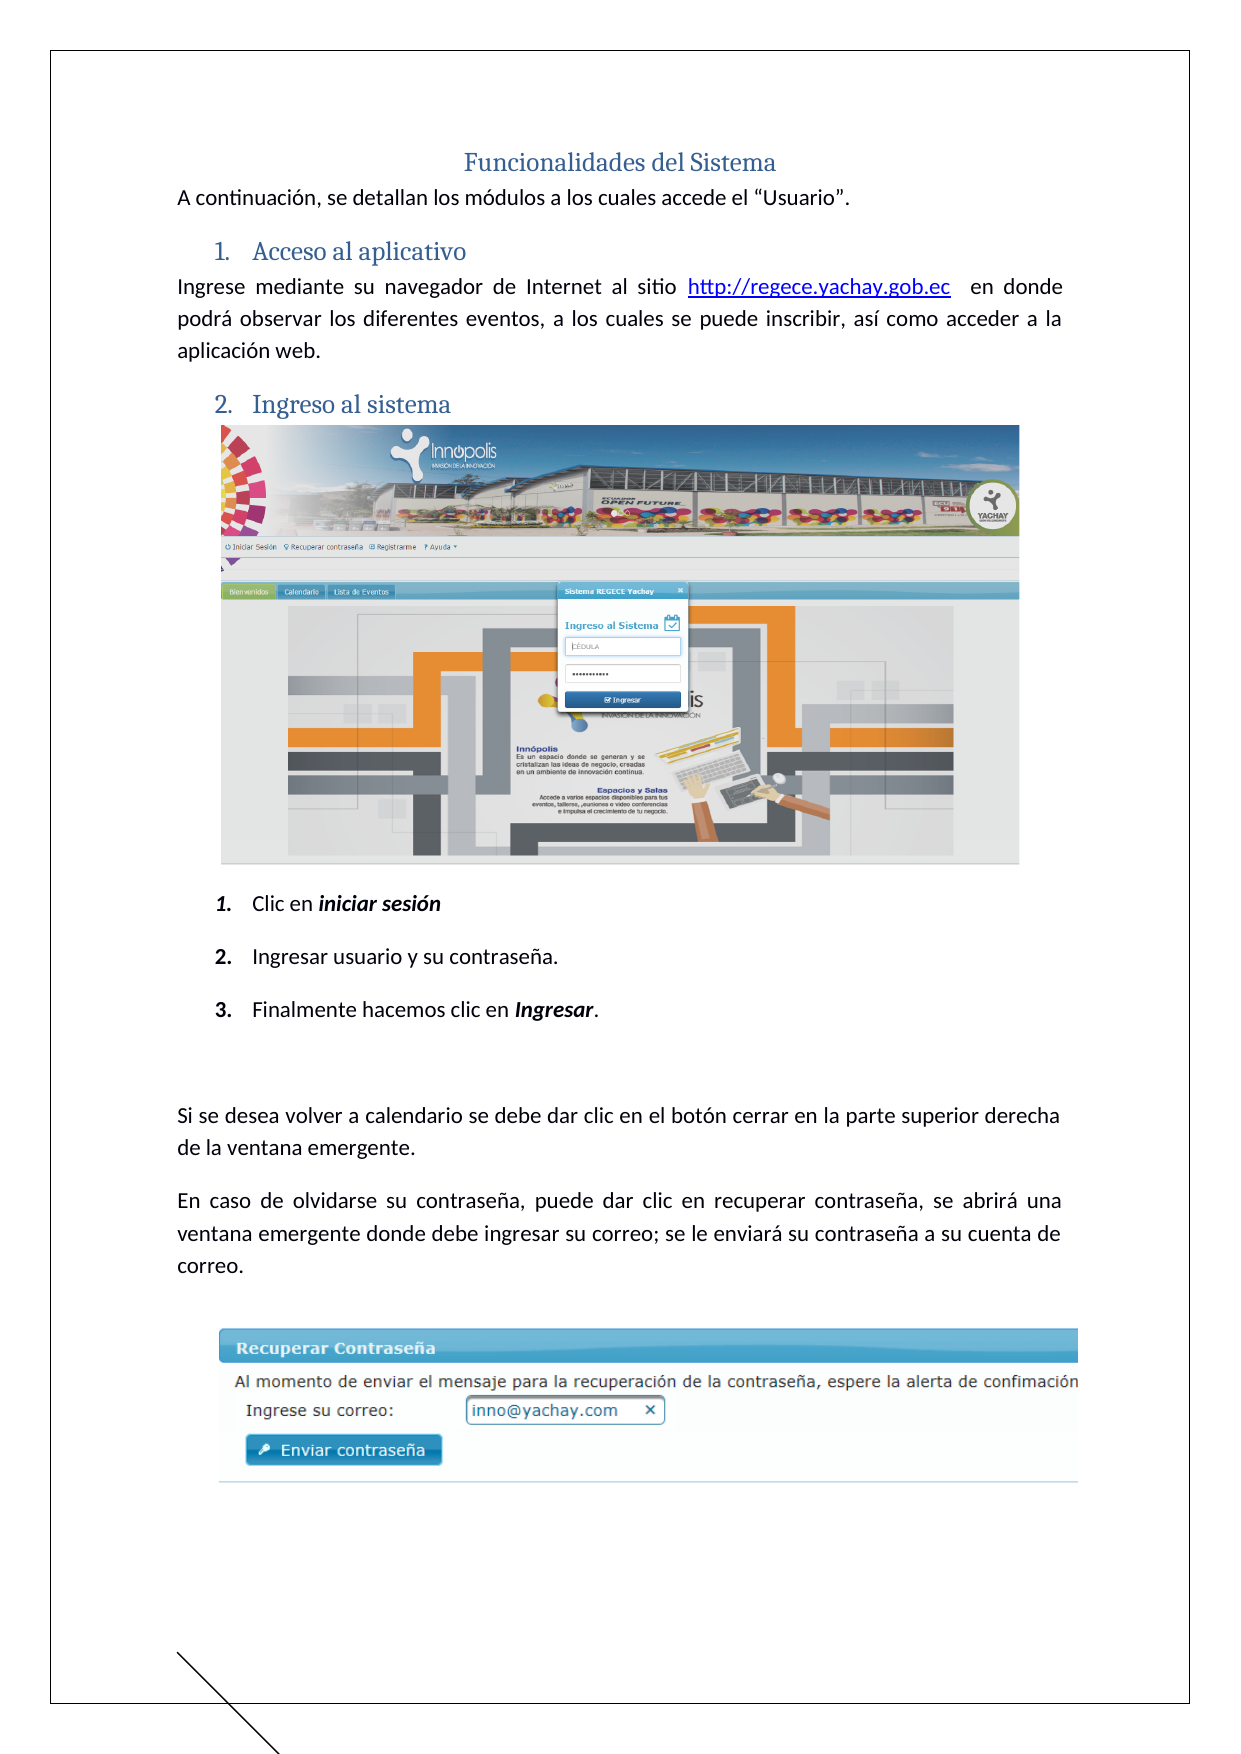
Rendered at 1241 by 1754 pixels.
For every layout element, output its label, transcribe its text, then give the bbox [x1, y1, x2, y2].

text Funcionalidades del Sistema [177, 147, 1063, 179]
text A continuación, se detallan los módulos a los cuales accede el “Usuario”. [177, 183, 1063, 211]
text Si se desea volver a calendario se debe dar clic en el botón cerrar en la parte superior derecha de la ventana emergente. [177, 1101, 1063, 1161]
text En caso de olvidarse su contraseña, puede dar clic en recuperar contraseña, se abrirá una ventana emergente donde debe ingresar su correo; se le enviará su contraseña a su cuenta de correo. [177, 1186, 1063, 1279]
picture [218, 1327, 1078, 1495]
list Ingresar usuario y su contraseña. [214, 942, 1063, 970]
text Ingrese mediante su navegador de Internet al sitio http://regece.yachay.gob.ec en donde podrá observar los diferentes eventos, a los cuales se puede inscribir, así como acceder a la aplicación web. [177, 272, 1063, 364]
list Finalmente hacemos clic en Ingresar. [214, 995, 1063, 1023]
picture [221, 425, 1020, 865]
list Acceso al aplicativo [214, 236, 1063, 267]
list Clic en iniciar sesión [214, 889, 1063, 917]
list Ingreso al sistema [214, 389, 1063, 421]
